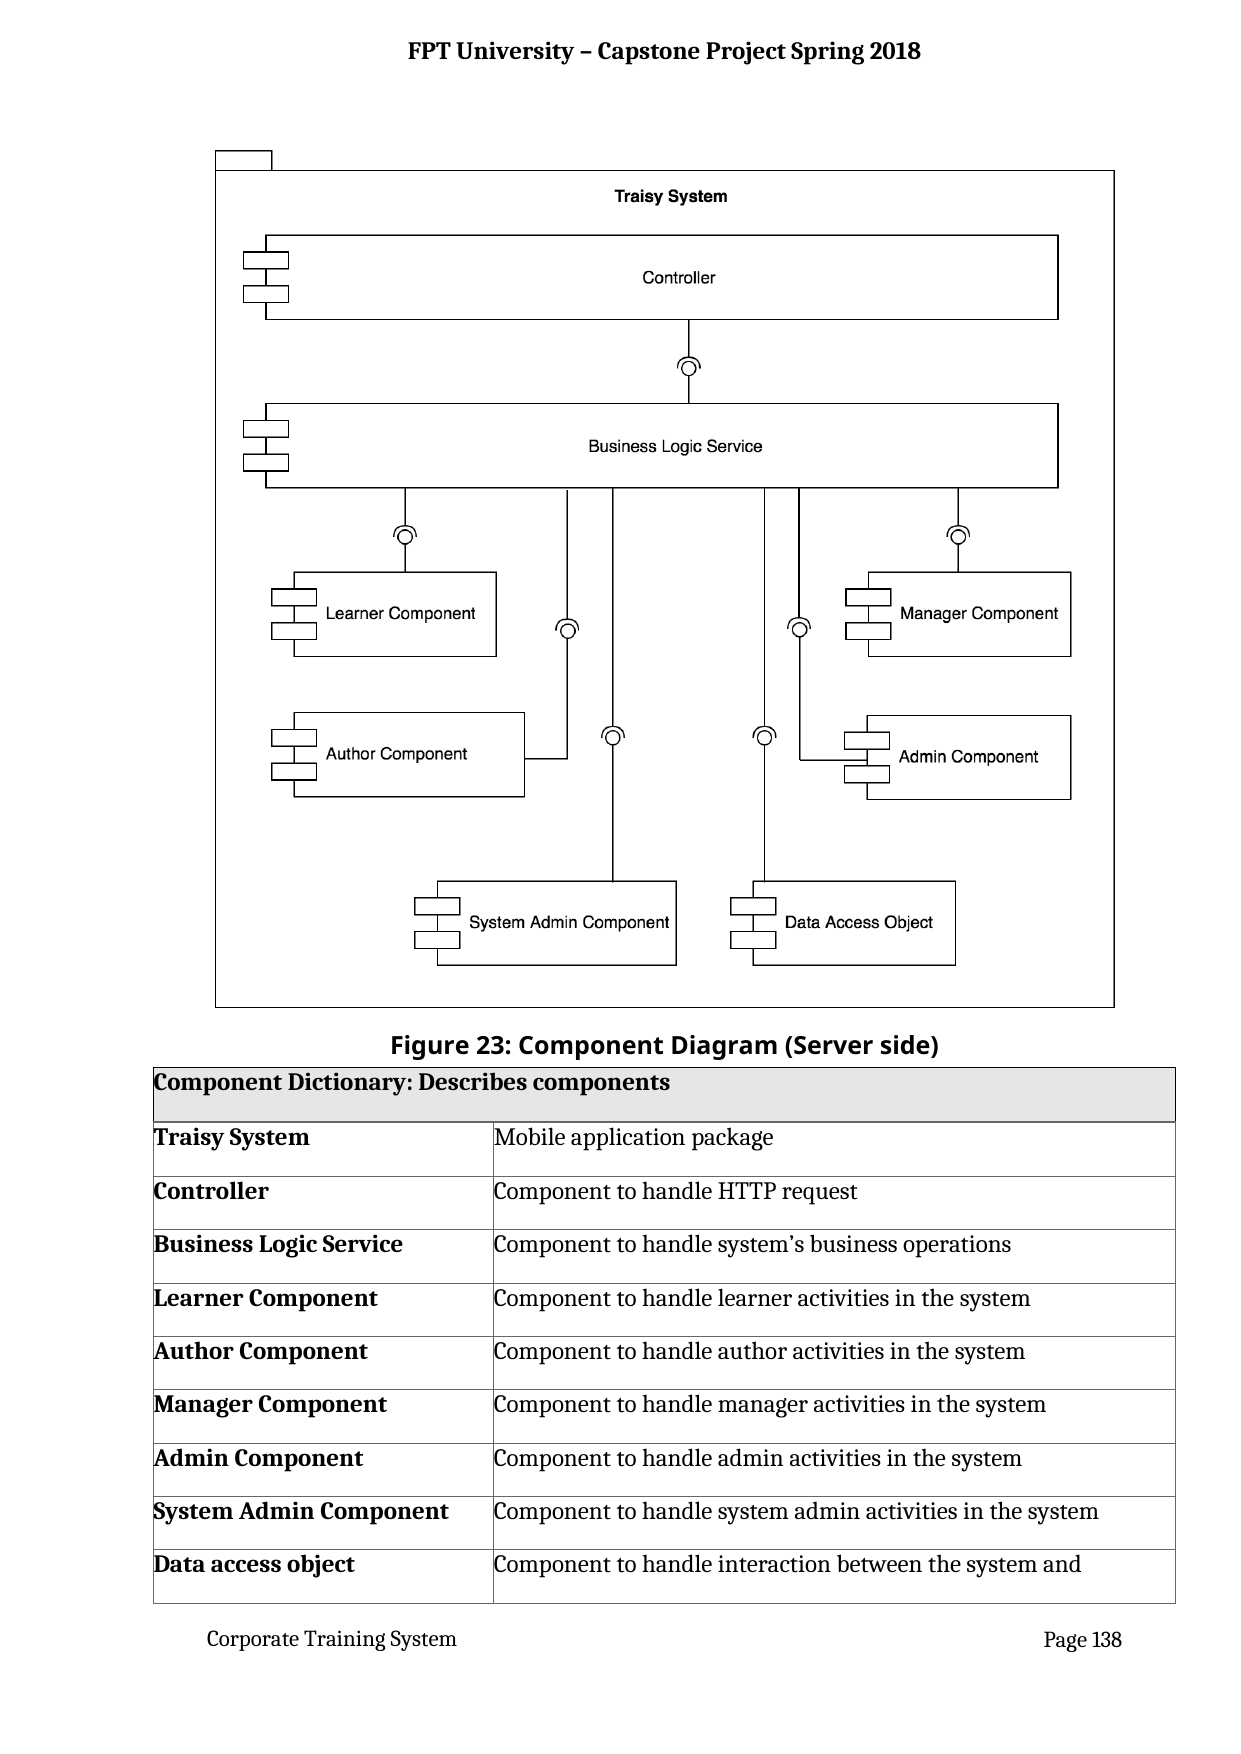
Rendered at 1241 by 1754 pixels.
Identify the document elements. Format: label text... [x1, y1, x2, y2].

table_header Component Dictionary: Describes components [154, 1068, 1175, 1121]
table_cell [494, 1550, 1175, 1603]
table_cell Component to handle system admin activities in the system [494, 1497, 1175, 1549]
table_cell Component to handle manager activities in the system [494, 1390, 1175, 1443]
table_cell Component to handle learner activities in the system [494, 1284, 1175, 1336]
table_cell Component to handle author activities in the system [494, 1337, 1175, 1389]
table_cell Component to handle system’s business operations [494, 1230, 1175, 1283]
table_cell Traisy System [154, 1123, 493, 1176]
table_cell Learner Component [154, 1284, 493, 1336]
picture [206, 147, 1123, 1012]
table_cell System Admin Component [154, 1497, 493, 1549]
table_cell Data access object [154, 1550, 493, 1603]
table_cell Mobile application package [494, 1123, 1175, 1176]
table_cell Author Component [154, 1337, 493, 1389]
table_cell Component to handle HTTP request [494, 1177, 1175, 1229]
table_cell Component to handle admin activities in the system [494, 1444, 1175, 1496]
table_cell Manager Component [154, 1390, 493, 1443]
table_cell Admin Component [154, 1444, 493, 1496]
table_cell Business Logic Service [154, 1230, 493, 1283]
text Figure 23: Component Diagram (Server side) [207, 1028, 1122, 1062]
table_cell Controller [154, 1177, 493, 1229]
